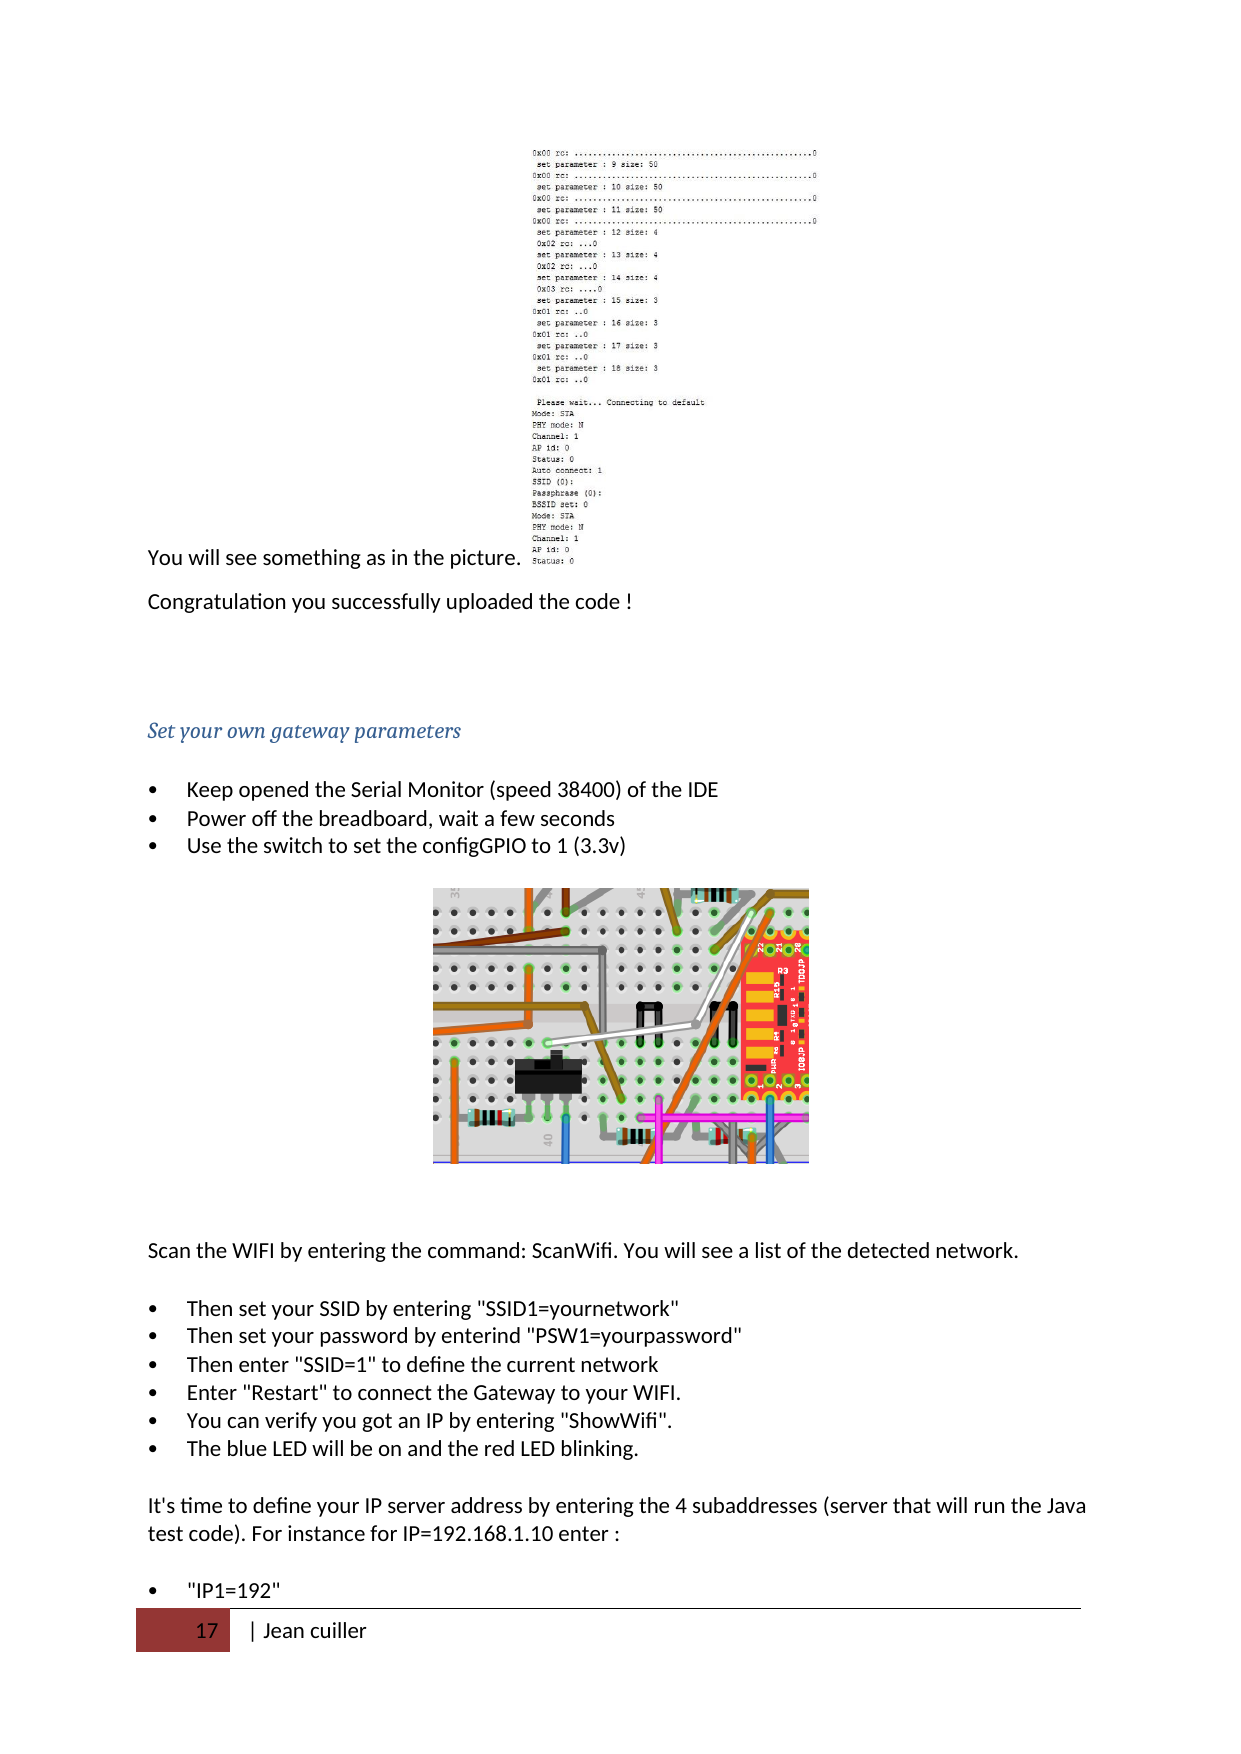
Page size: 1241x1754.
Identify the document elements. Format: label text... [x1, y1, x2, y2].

list You can verify you got an IP by entering "ShowWifi". [149, 1406, 1093, 1434]
list Then set your SSID by entering "SSID1=yournetwork" [149, 1294, 1093, 1322]
picture [527, 147, 951, 566]
list Keep opened the Serial Monitor (speed 38400) of the IDE [149, 776, 1093, 804]
picture [433, 888, 809, 1164]
subtitle Set your own gateway parameters [148, 718, 1093, 744]
list Power off the breadboard, wait a few seconds [149, 804, 1093, 832]
list The blue LED will be on and the red LED blinking. [149, 1434, 1093, 1462]
list Use the switch to set the configGPIO to 1 (3.3v) [149, 832, 1093, 860]
list Then enter "SSID=1" to define the current network [149, 1350, 1093, 1378]
list Then set your password by enterind "PSW1=yourpassword" [149, 1322, 1093, 1350]
text It's time to define your IP server address by entering the 4 subaddresses (server that will run the Java test code). For instance for IP=192.168.1.10 enter : [148, 1491, 1093, 1547]
list "IP1=192" [149, 1576, 1093, 1604]
list Enter "Restart" to connect the Gateway to your WIFI. [149, 1378, 1093, 1406]
text Scan the WIFI by entering the command: ScanWifi. You will see a list of the detected network. [148, 1236, 1093, 1264]
text Congratulation you successfully uploaded the code ! [148, 587, 1093, 615]
